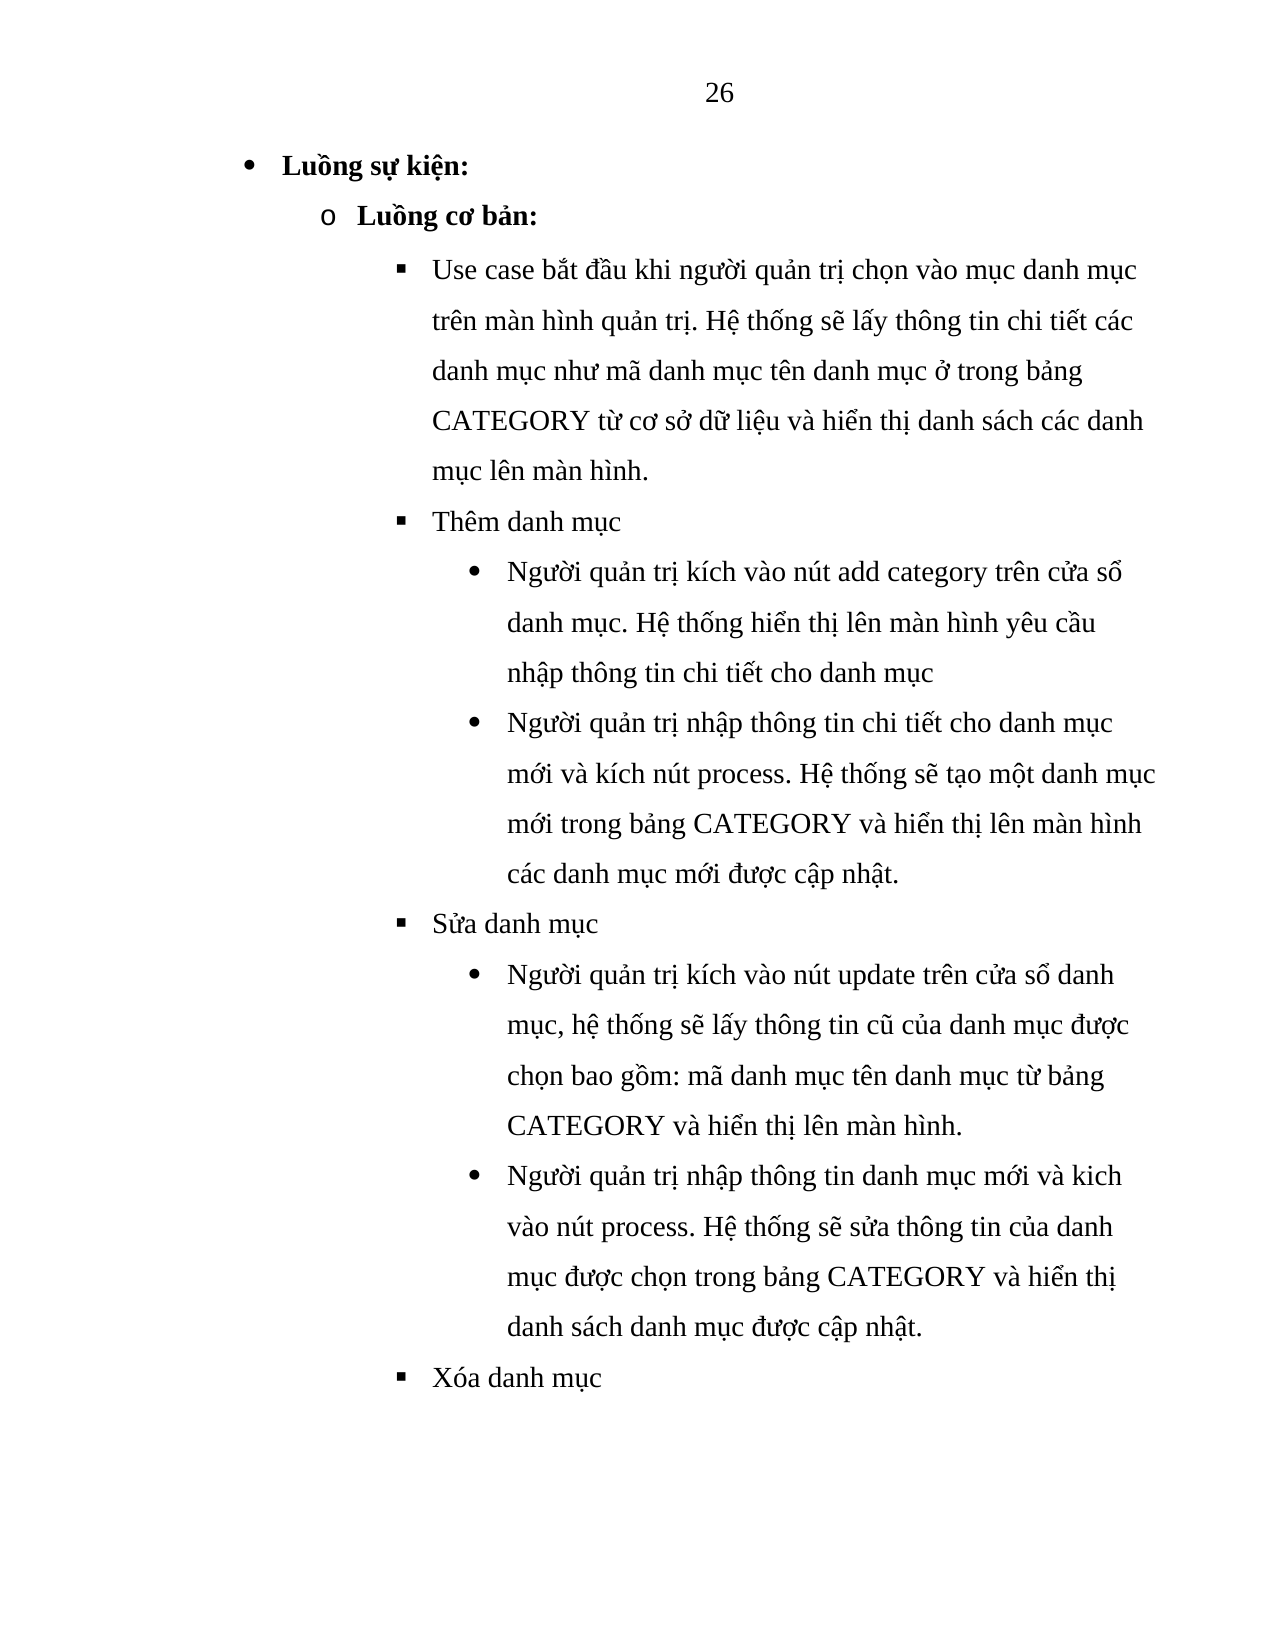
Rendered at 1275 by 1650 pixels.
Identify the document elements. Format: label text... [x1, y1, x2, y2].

list Luồng sự kiện: [244, 148, 1157, 181]
list Người quản trị nhập thông tin danh mục mới và kich vào nút process. Hệ thống sẽ sửa thông tin của danh mục được chọn trong bảng CATEGORY và hiển thị danh sách danh mục được cập nhật. [469, 1158, 1157, 1343]
list Use case bắt đầu khi người quản trị chọn vào mục danh mục trên màn hình quản trị. Hệ thống sẽ lấy thông tin chi tiết các danh mục như mã danh mục tên danh mục ở trong bảng CATEGORY từ cơ sở dữ liệu và hiển thị danh sách các danh mục lên màn hình. [394, 252, 1157, 487]
list Xóa danh mục [394, 1360, 1157, 1393]
list Sửa danh mục [394, 907, 1157, 940]
list Người quản trị nhập thông tin chi tiết cho danh mục mới và kích nút process. Hệ thống sẽ tạo một danh mục mới trong bảng CATEGORY và hiển thị lên màn hình các danh mục mới được cập nhật. [469, 705, 1157, 890]
list Thêm danh mục [394, 504, 1157, 537]
list Người quản trị kích vào nút update trên cửa sổ danh mục, hệ thống sẽ lấy thông tin cũ của danh mục được chọn bao gồm: mã danh mục tên danh mục từ bảng CATEGORY và hiển thị lên màn hình. [469, 957, 1157, 1142]
list Luồng cơ bản: [319, 198, 1157, 234]
list Người quản trị kích vào nút add category trên cửa sổ danh mục. Hệ thống hiển thị lên màn hình yêu cầu nhập thông tin chi tiết cho danh mục [469, 554, 1157, 688]
